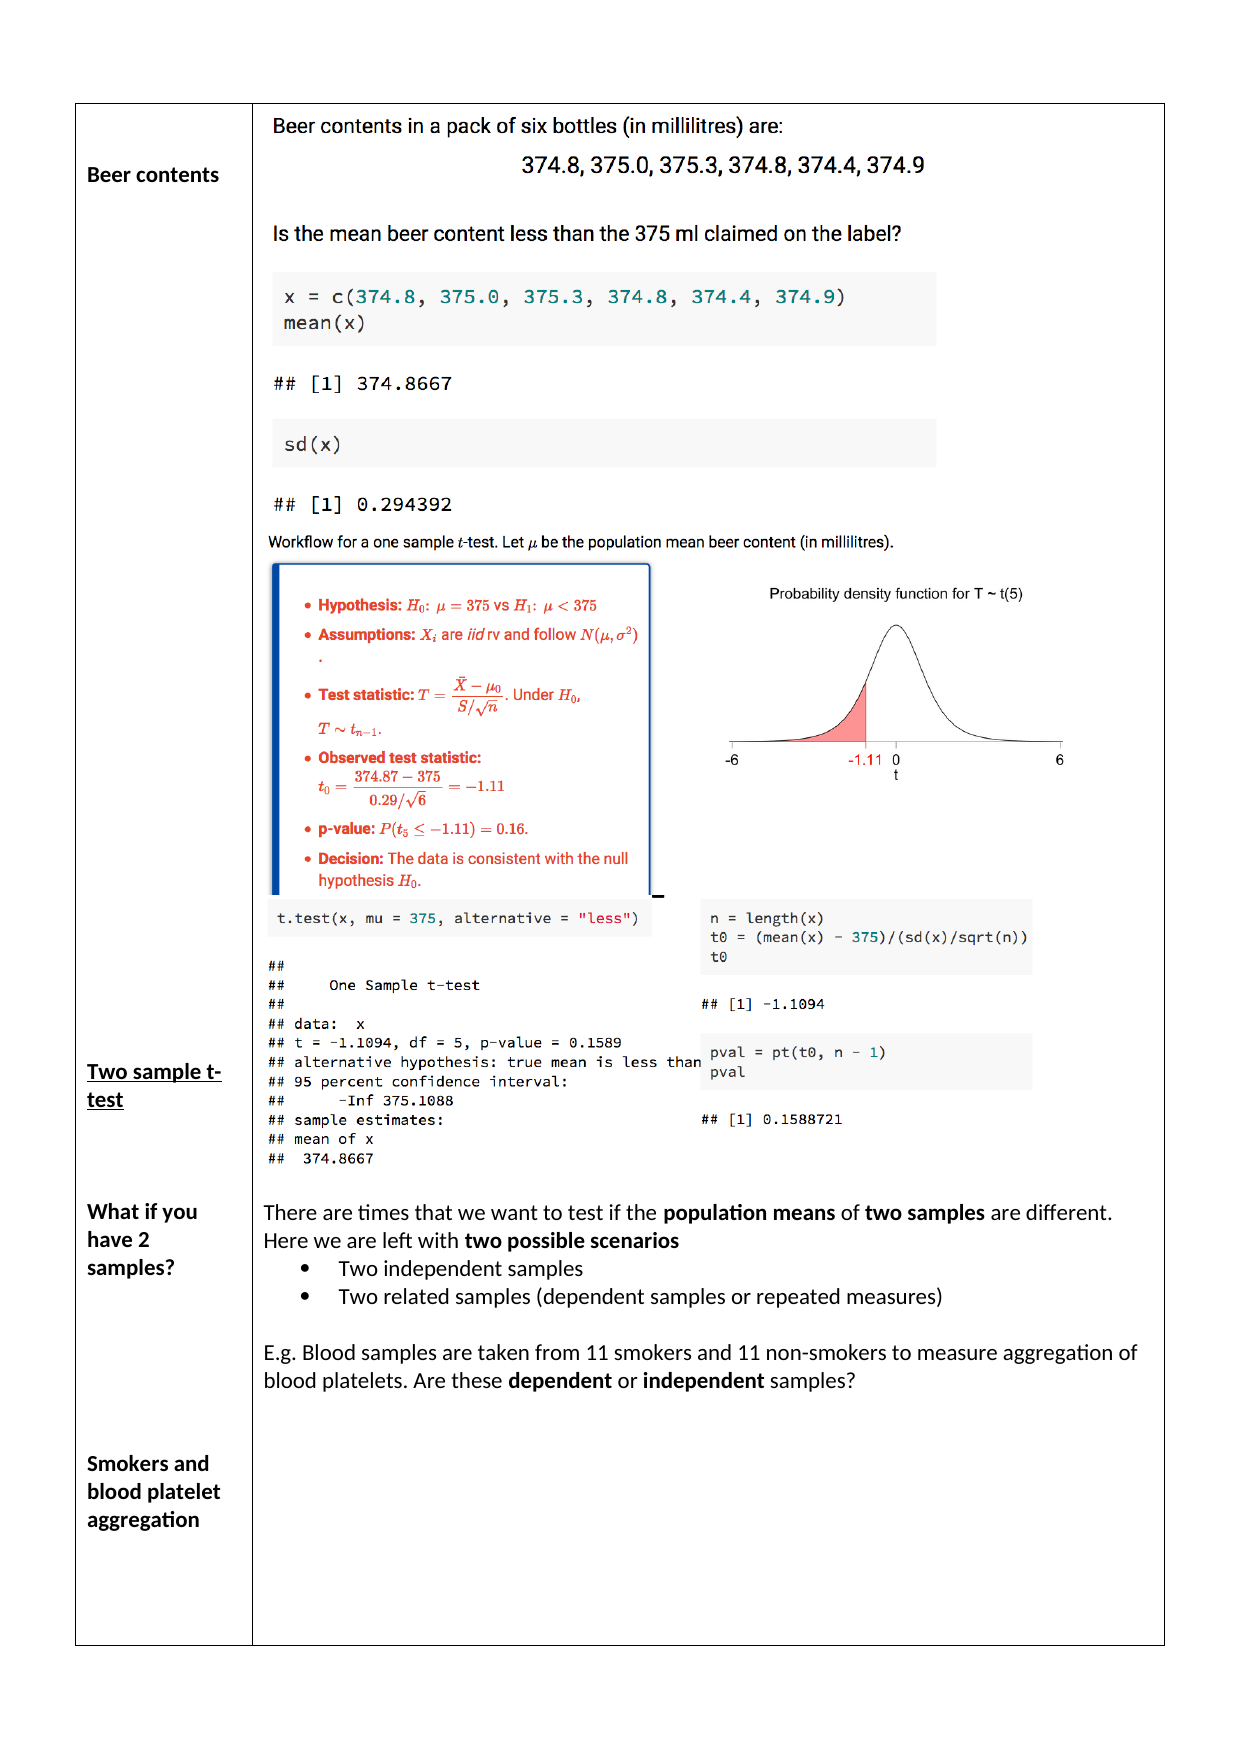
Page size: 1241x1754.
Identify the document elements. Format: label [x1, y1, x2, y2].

picture [263, 104, 1079, 1170]
table_cell [253, 104, 1164, 1645]
table_cell [76, 104, 252, 1645]
